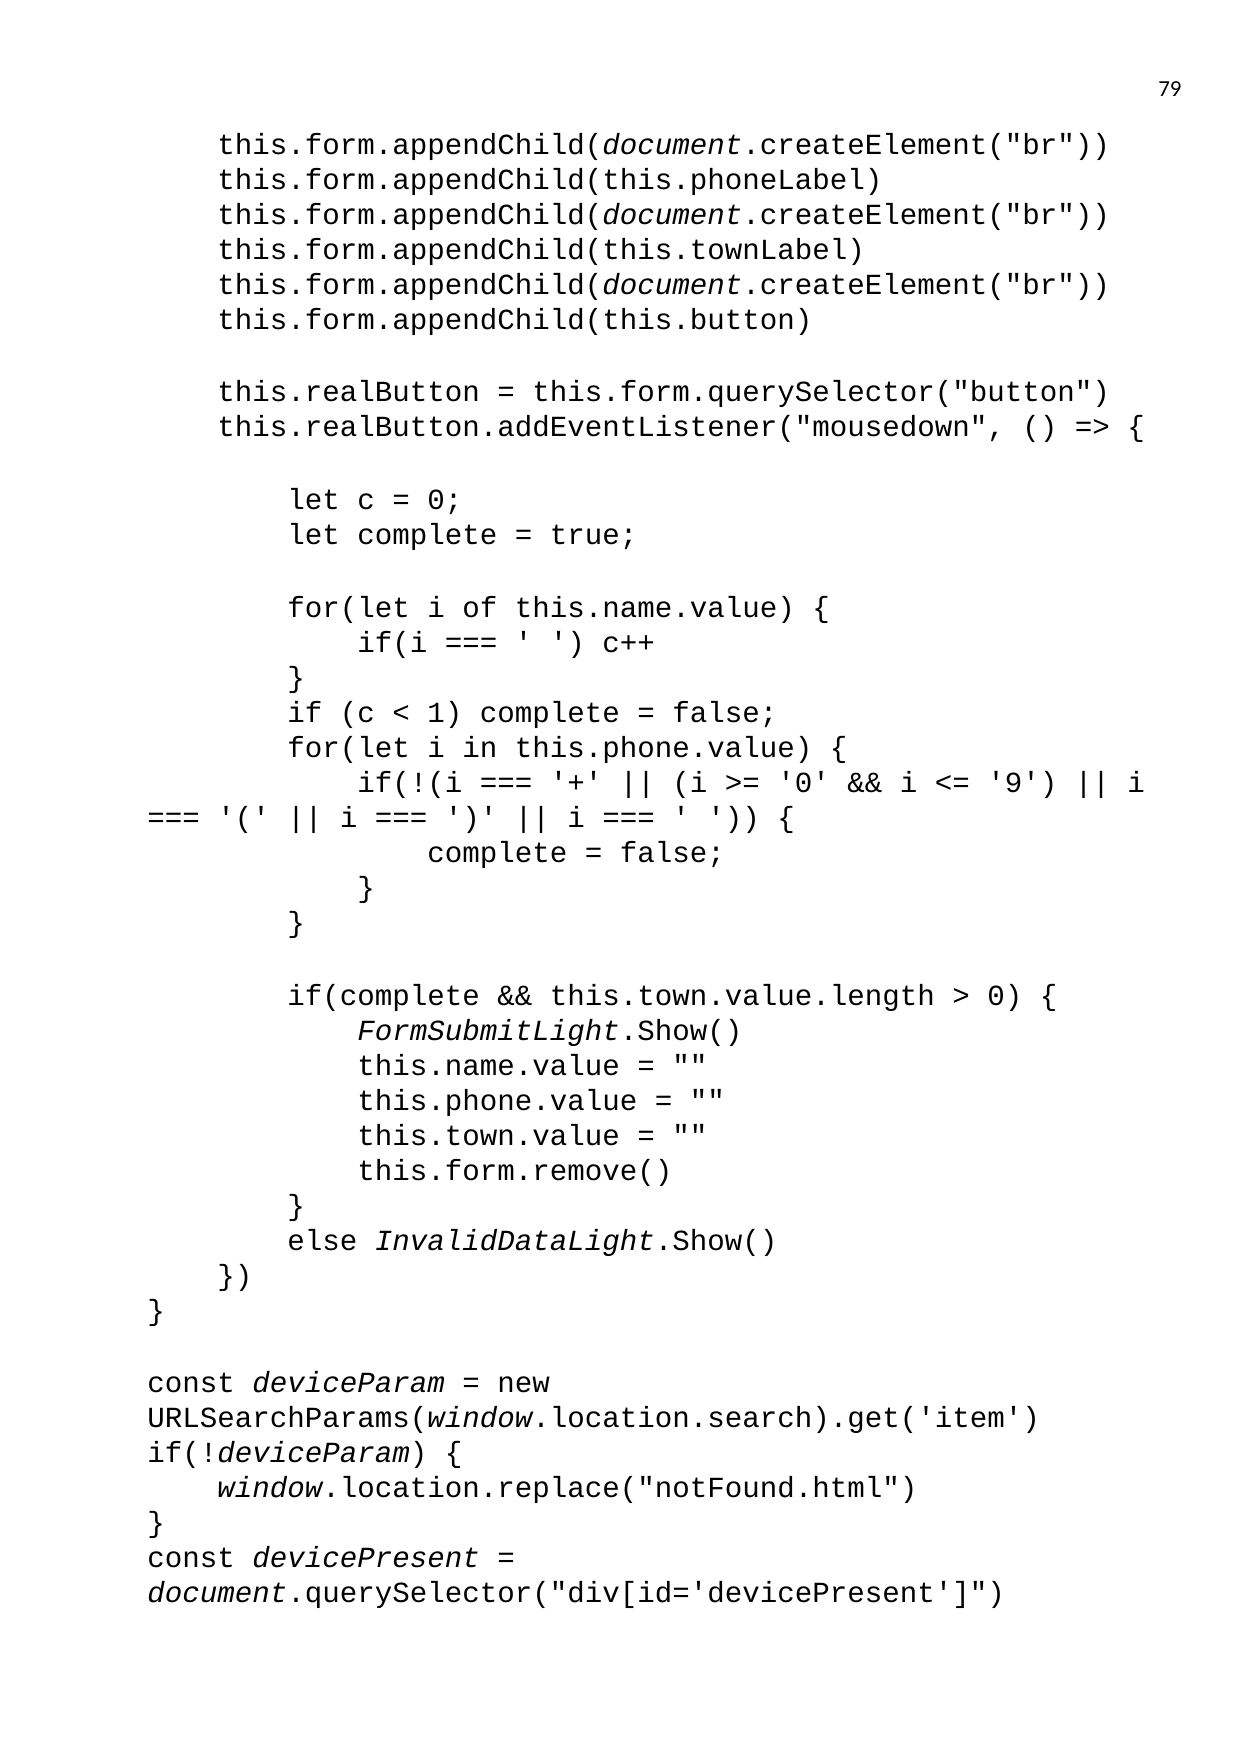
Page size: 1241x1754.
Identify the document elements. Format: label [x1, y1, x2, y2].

table_header [136, 130, 1181, 1611]
